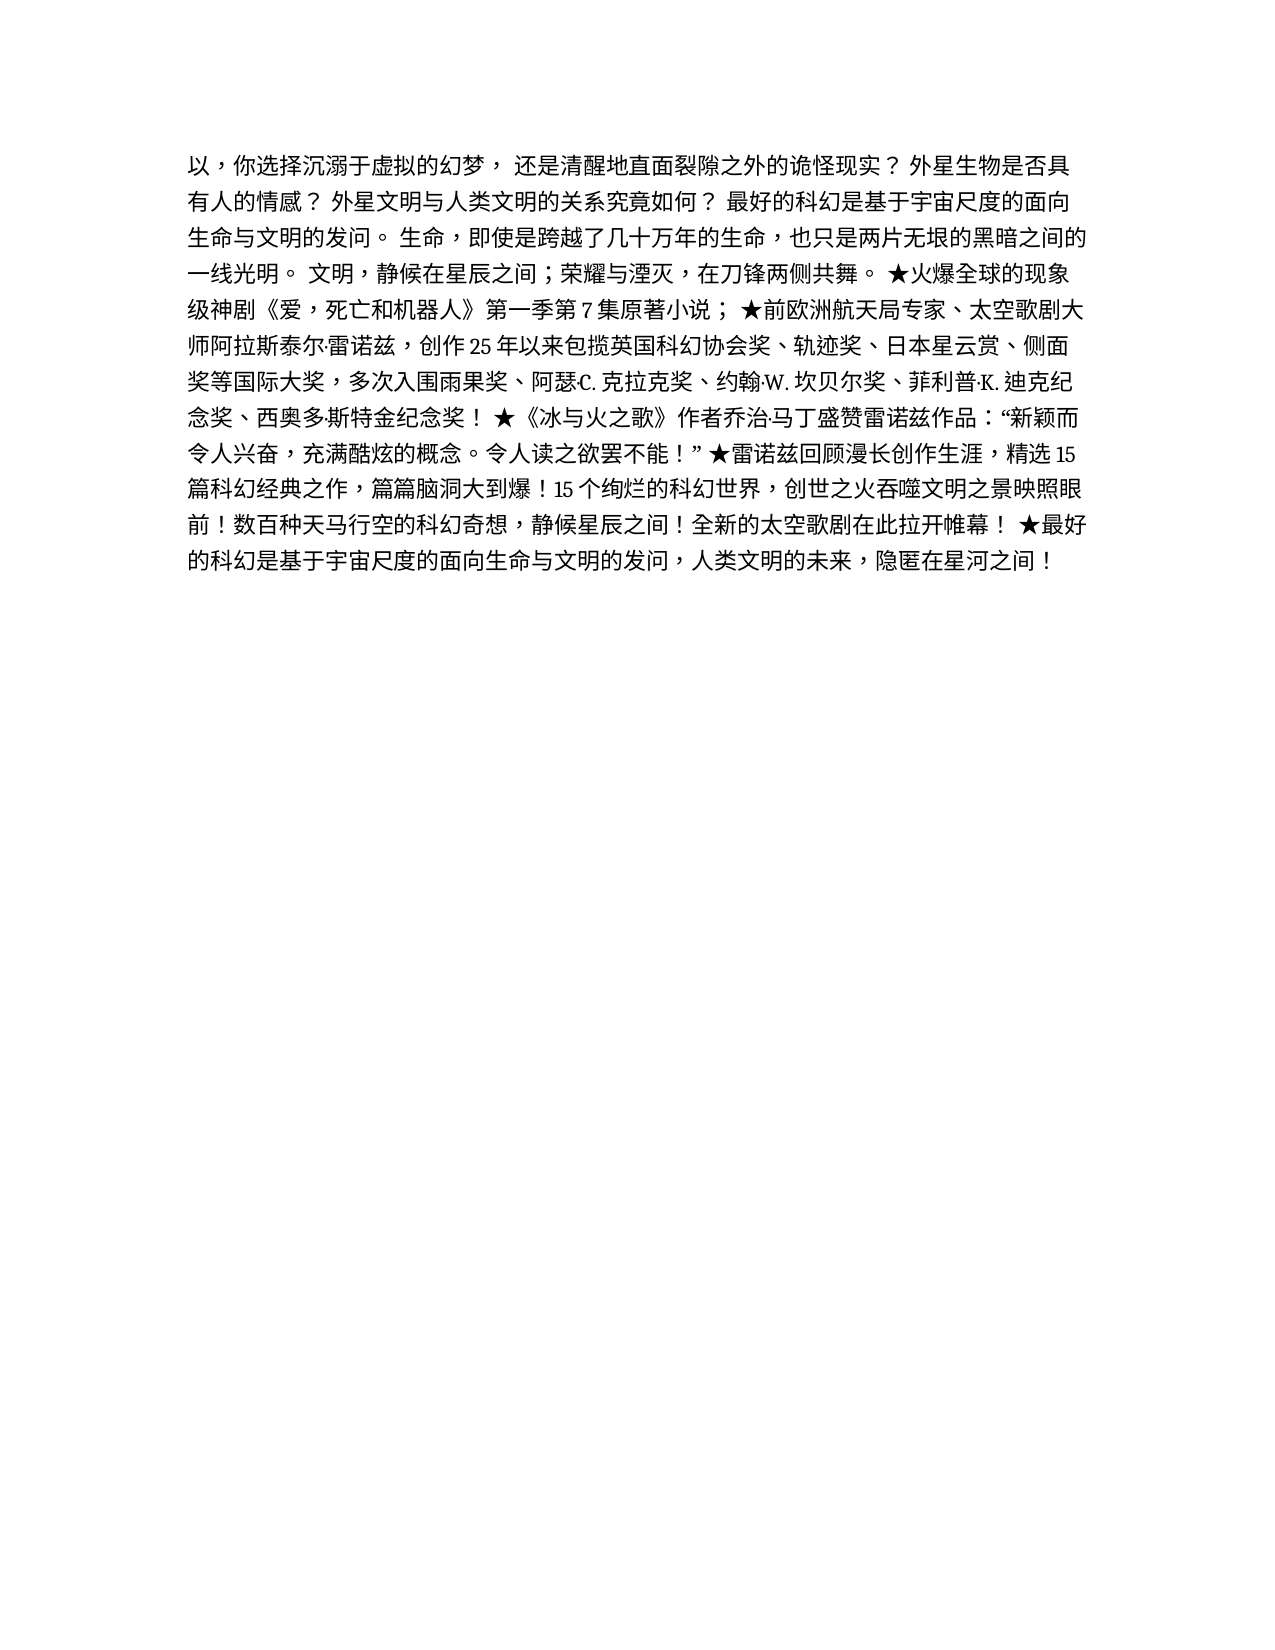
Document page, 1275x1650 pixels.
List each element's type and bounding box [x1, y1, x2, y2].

text [187, 150, 1087, 577]
